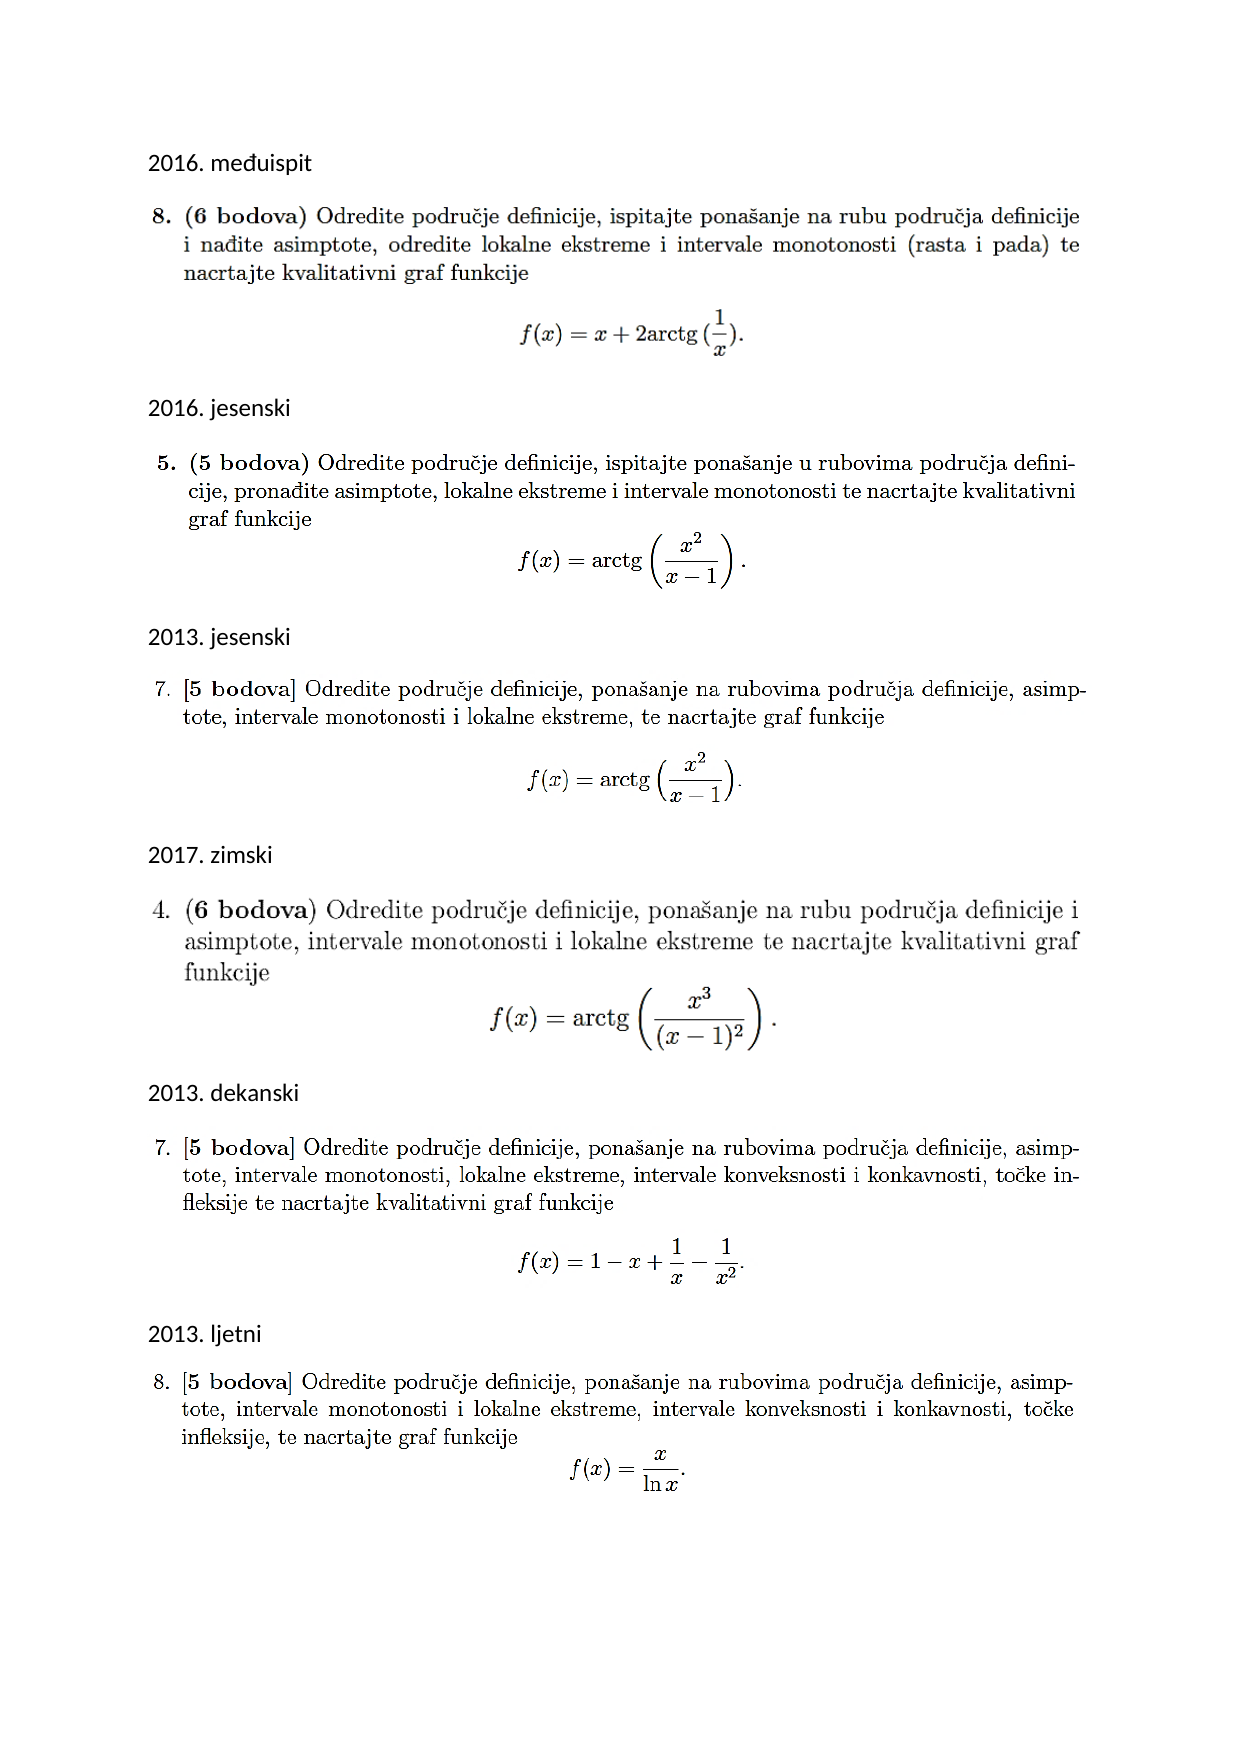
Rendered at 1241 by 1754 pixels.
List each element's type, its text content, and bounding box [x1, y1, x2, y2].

picture [147, 889, 1093, 1059]
text 2013. ljetni [148, 1318, 1093, 1348]
picture [147, 670, 1093, 820]
text 2016. jesenski [148, 392, 1093, 422]
picture [147, 1367, 1093, 1498]
picture [147, 1126, 1093, 1299]
text 2016. međuispit [148, 148, 1093, 178]
picture [147, 197, 1093, 373]
text 2017. zimski [148, 839, 1093, 870]
picture [147, 441, 1093, 602]
text 2013. jesenski [148, 621, 1093, 652]
text 2013. dekanski [148, 1077, 1093, 1108]
